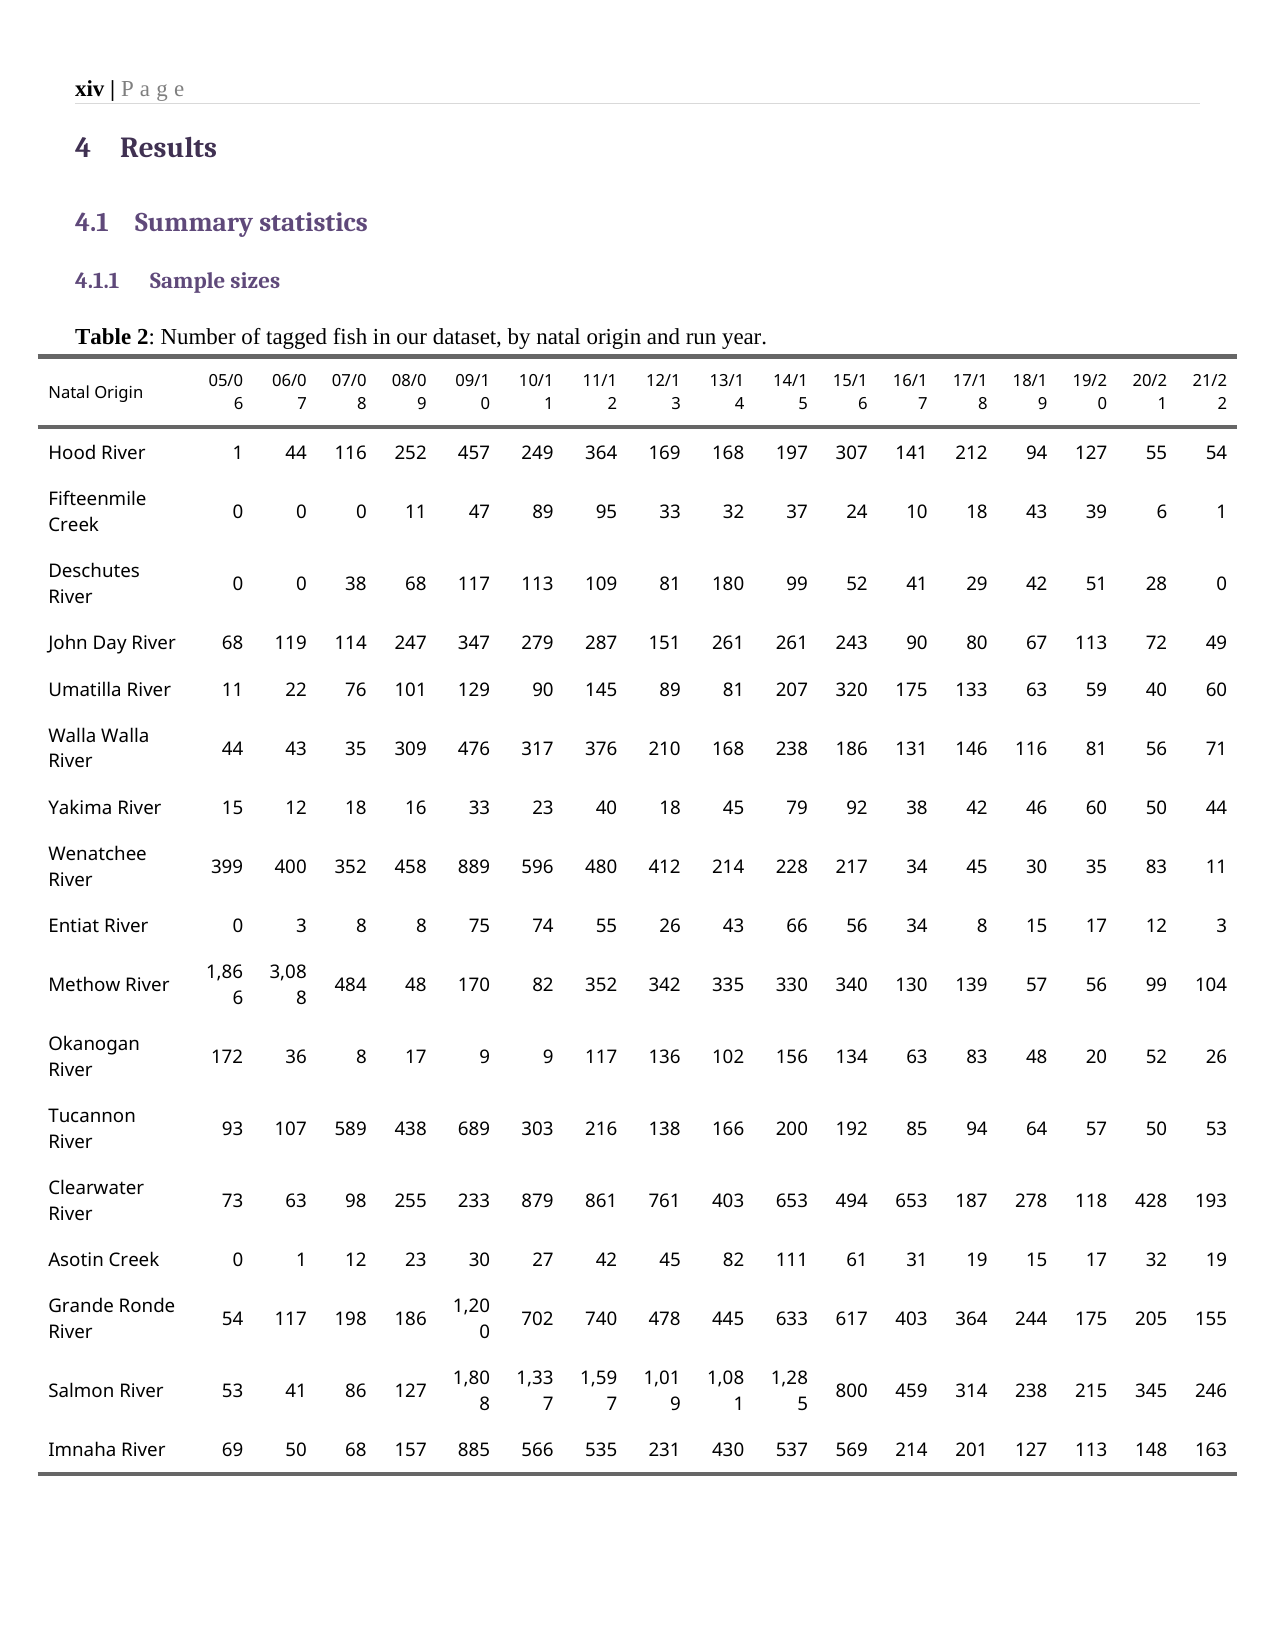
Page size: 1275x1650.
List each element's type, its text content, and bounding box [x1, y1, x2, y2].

table_header Natal Origin [38, 359, 190, 425]
table_cell 1,081 [691, 1354, 754, 1426]
table_cell 36 [253, 1020, 317, 1092]
table_cell 589 [317, 1092, 377, 1164]
table_cell 0 [190, 1236, 253, 1282]
table_cell 689 [437, 1092, 500, 1164]
table_cell 44 [190, 712, 253, 784]
table_cell 81 [628, 547, 691, 619]
table_cell 50 [1118, 784, 1177, 830]
table_cell 459 [878, 1354, 938, 1426]
table_cell 198 [317, 1282, 377, 1354]
table_cell 168 [691, 429, 754, 475]
table_cell 151 [628, 619, 691, 665]
table_cell 44 [253, 429, 317, 475]
table_cell 207 [754, 665, 818, 712]
table_cell 279 [500, 619, 564, 665]
table_cell 44 [1178, 784, 1237, 830]
table_cell 314 [938, 1354, 998, 1426]
table_cell 101 [377, 665, 437, 712]
table_cell 53 [1178, 1092, 1237, 1164]
table_cell Entiat River [38, 902, 190, 948]
table_cell 163 [1178, 1426, 1237, 1472]
table_cell 42 [938, 784, 998, 830]
table_cell 335 [691, 948, 754, 1020]
table_cell 113 [500, 547, 564, 619]
table_cell Fifteenmile Creek [38, 475, 190, 547]
table_cell 428 [1118, 1164, 1177, 1236]
table_cell 117 [253, 1282, 317, 1354]
table_cell 617 [818, 1282, 878, 1354]
table_cell 175 [1058, 1282, 1117, 1354]
table_cell 85 [878, 1092, 938, 1164]
table_cell 8 [317, 1020, 377, 1092]
table_cell 247 [377, 619, 437, 665]
table_cell 535 [564, 1426, 627, 1472]
table_cell 119 [253, 619, 317, 665]
table_cell 15 [998, 1236, 1057, 1282]
table_cell 201 [938, 1426, 998, 1472]
table_cell 42 [564, 1236, 627, 1282]
table_cell 16 [377, 784, 437, 830]
table_cell 494 [818, 1164, 878, 1236]
table_cell 90 [878, 619, 938, 665]
table_cell 54 [1178, 429, 1237, 475]
table_cell 3 [1178, 902, 1237, 948]
table_cell 38 [317, 547, 377, 619]
table_cell 40 [1118, 665, 1177, 712]
table_cell Grande Ronde River [38, 1282, 190, 1354]
table_cell 412 [628, 830, 691, 902]
table_cell 82 [500, 948, 564, 1020]
table_cell 12 [1118, 902, 1177, 948]
table_cell 127 [998, 1426, 1057, 1472]
table_cell 45 [691, 784, 754, 830]
table_cell 376 [564, 712, 627, 784]
table_cell 0 [190, 902, 253, 948]
table_cell Wenatchee River [38, 830, 190, 902]
table_cell 83 [1118, 830, 1177, 902]
table_cell 243 [818, 619, 878, 665]
table_cell 1 [253, 1236, 317, 1282]
table_cell 352 [564, 948, 627, 1020]
table_header 20/21 [1118, 359, 1177, 425]
table_cell 8 [317, 902, 377, 948]
table_cell 278 [998, 1164, 1057, 1236]
table_cell 22 [253, 665, 317, 712]
table_cell 11 [1178, 830, 1237, 902]
table_cell 94 [998, 429, 1057, 475]
table_cell 92 [818, 784, 878, 830]
table_cell 43 [691, 902, 754, 948]
table_cell 633 [754, 1282, 818, 1354]
table_cell 131 [878, 712, 938, 784]
table_cell 15 [190, 784, 253, 830]
table_cell 347 [437, 619, 500, 665]
table_cell Umatilla River [38, 665, 190, 712]
table_cell 458 [377, 830, 437, 902]
table_cell 18 [317, 784, 377, 830]
table_cell 93 [190, 1092, 253, 1164]
table_cell 53 [190, 1354, 253, 1426]
table_cell 596 [500, 830, 564, 902]
table_header 19/20 [1058, 359, 1117, 425]
table_header 06/07 [253, 359, 317, 425]
table_header 21/22 [1178, 359, 1237, 425]
table_cell 109 [564, 547, 627, 619]
table_cell 214 [691, 830, 754, 902]
table_cell 56 [1058, 948, 1117, 1020]
table_cell 148 [1118, 1426, 1177, 1472]
table_cell 1 [190, 429, 253, 475]
table_cell 1,808 [437, 1354, 500, 1426]
table_cell 50 [253, 1426, 317, 1472]
table_cell 114 [317, 619, 377, 665]
table_cell 364 [938, 1282, 998, 1354]
table_cell 52 [818, 547, 878, 619]
table_cell 24 [818, 475, 878, 547]
table_cell 20 [1058, 1020, 1117, 1092]
table_cell 653 [878, 1164, 938, 1236]
table_header 08/09 [377, 359, 437, 425]
table_header 07/08 [317, 359, 377, 425]
table_cell 403 [878, 1282, 938, 1354]
table_header 09/10 [437, 359, 500, 425]
table_cell 484 [317, 948, 377, 1020]
table_cell 330 [754, 948, 818, 1020]
table_cell 35 [317, 712, 377, 784]
table_cell 342 [628, 948, 691, 1020]
table_cell 246 [1178, 1354, 1237, 1426]
table_cell 34 [878, 902, 938, 948]
table_cell 364 [564, 429, 627, 475]
table_cell 10 [878, 475, 938, 547]
table_cell 180 [691, 547, 754, 619]
table_cell 28 [1118, 547, 1177, 619]
table_cell 252 [377, 429, 437, 475]
table_cell 740 [564, 1282, 627, 1354]
table_cell 146 [938, 712, 998, 784]
table_header 05/06 [190, 359, 253, 425]
table_cell 249 [500, 429, 564, 475]
table_cell 145 [564, 665, 627, 712]
table_cell 30 [437, 1236, 500, 1282]
table_cell 18 [628, 784, 691, 830]
table_cell 134 [818, 1020, 878, 1092]
table_cell 1,200 [437, 1282, 500, 1354]
table_cell 76 [317, 665, 377, 712]
table_cell 35 [1058, 830, 1117, 902]
table_cell 17 [1058, 1236, 1117, 1282]
table_cell 139 [938, 948, 998, 1020]
table_cell 90 [500, 665, 564, 712]
table_cell 3 [253, 902, 317, 948]
table_cell 889 [437, 830, 500, 902]
table_cell 187 [938, 1164, 998, 1236]
table_cell 1,285 [754, 1354, 818, 1426]
table_cell 200 [754, 1092, 818, 1164]
table_cell 438 [377, 1092, 437, 1164]
table_cell 116 [317, 429, 377, 475]
table_cell 175 [878, 665, 938, 712]
table_cell Yakima River [38, 784, 190, 830]
table_cell 75 [437, 902, 500, 948]
table_cell 261 [754, 619, 818, 665]
table_cell 117 [437, 547, 500, 619]
table_cell 11 [377, 475, 437, 547]
table_cell 399 [190, 830, 253, 902]
table_cell 29 [938, 547, 998, 619]
table_header 17/18 [938, 359, 998, 425]
table_header 13/14 [691, 359, 754, 425]
table_cell 156 [754, 1020, 818, 1092]
table_cell 1,337 [500, 1354, 564, 1426]
table_cell 63 [253, 1164, 317, 1236]
table_cell 39 [1058, 475, 1117, 547]
table_cell 0 [317, 475, 377, 547]
table_cell Asotin Creek [38, 1236, 190, 1282]
table_cell 210 [628, 712, 691, 784]
table_header 16/17 [878, 359, 938, 425]
table_header 15/16 [818, 359, 878, 425]
table_cell 27 [500, 1236, 564, 1282]
table_cell Imnaha River [38, 1426, 190, 1472]
table_cell 130 [878, 948, 938, 1020]
table_cell 8 [938, 902, 998, 948]
table_cell 98 [317, 1164, 377, 1236]
table_cell 54 [190, 1282, 253, 1354]
table_cell 231 [628, 1426, 691, 1472]
table_header 12/13 [628, 359, 691, 425]
table_cell 94 [938, 1092, 998, 1164]
table_cell Tucannon River [38, 1092, 190, 1164]
table_cell 172 [190, 1020, 253, 1092]
table_header 10/11 [500, 359, 564, 425]
table_cell 104 [1178, 948, 1237, 1020]
table_cell 197 [754, 429, 818, 475]
table_cell 55 [1118, 429, 1177, 475]
table_cell 215 [1058, 1354, 1117, 1426]
table_cell Hood River [38, 429, 190, 475]
table_cell 127 [377, 1354, 437, 1426]
table_cell 1,597 [564, 1354, 627, 1426]
table_header 14/15 [754, 359, 818, 425]
table_cell 49 [1178, 619, 1237, 665]
table_cell 46 [998, 784, 1057, 830]
table_cell 23 [377, 1236, 437, 1282]
table_cell 15 [998, 902, 1057, 948]
table_cell 155 [1178, 1282, 1237, 1354]
table_cell 63 [998, 665, 1057, 712]
table_cell 116 [998, 712, 1057, 784]
table_cell 68 [317, 1426, 377, 1472]
table_cell Clearwater River [38, 1164, 190, 1236]
table_cell 113 [1058, 619, 1117, 665]
table_cell 43 [253, 712, 317, 784]
table_cell 309 [377, 712, 437, 784]
table_cell 569 [818, 1426, 878, 1472]
table_cell 168 [691, 712, 754, 784]
table_cell 320 [818, 665, 878, 712]
table_cell 445 [691, 1282, 754, 1354]
table_cell 3,088 [253, 948, 317, 1020]
subtitle Results [75, 131, 1200, 164]
table_cell 186 [377, 1282, 437, 1354]
table_cell 95 [564, 475, 627, 547]
table_cell 86 [317, 1354, 377, 1426]
table_cell 99 [1118, 948, 1177, 1020]
table_cell 0 [253, 547, 317, 619]
table_cell 303 [500, 1092, 564, 1164]
table_cell 9 [437, 1020, 500, 1092]
table_cell Methow River [38, 948, 190, 1020]
table_cell 59 [1058, 665, 1117, 712]
table_cell 38 [878, 784, 938, 830]
table_cell 107 [253, 1092, 317, 1164]
table_cell 79 [754, 784, 818, 830]
table_cell 118 [1058, 1164, 1117, 1236]
text Table 2: Number of tagged fish in our dataset, by natal origin and run year. [75, 323, 1200, 349]
table_cell 255 [377, 1164, 437, 1236]
table_cell 32 [691, 475, 754, 547]
table_cell 12 [253, 784, 317, 830]
table_cell 216 [564, 1092, 627, 1164]
table_cell 307 [818, 429, 878, 475]
table_cell 18 [938, 475, 998, 547]
table_cell 72 [1118, 619, 1177, 665]
table_cell 287 [564, 619, 627, 665]
table_cell 430 [691, 1426, 754, 1472]
table_cell 34 [878, 830, 938, 902]
table_cell 400 [253, 830, 317, 902]
table_cell 238 [998, 1354, 1057, 1426]
table_cell 205 [1118, 1282, 1177, 1354]
table_cell 800 [818, 1354, 878, 1426]
table_cell 1,866 [190, 948, 253, 1020]
table_cell 879 [500, 1164, 564, 1236]
table_cell 41 [878, 547, 938, 619]
table_cell John Day River [38, 619, 190, 665]
table_cell 19 [1178, 1236, 1237, 1282]
table_cell 26 [628, 902, 691, 948]
table_cell 261 [691, 619, 754, 665]
table_cell 0 [190, 547, 253, 619]
table_cell Okanogan River [38, 1020, 190, 1092]
table_cell Deschutes River [38, 547, 190, 619]
table_cell 55 [564, 902, 627, 948]
table_cell 228 [754, 830, 818, 902]
table_cell 30 [998, 830, 1057, 902]
table_cell 345 [1118, 1354, 1177, 1426]
table_header 18/19 [998, 359, 1057, 425]
table_cell 217 [818, 830, 878, 902]
table_cell 537 [754, 1426, 818, 1472]
table_cell 89 [628, 665, 691, 712]
table_cell 56 [818, 902, 878, 948]
table_cell 99 [754, 547, 818, 619]
table_cell 51 [1058, 547, 1117, 619]
table_cell 193 [1178, 1164, 1237, 1236]
table_cell 0 [190, 475, 253, 547]
table_cell 60 [1178, 665, 1237, 712]
table_cell 50 [1118, 1092, 1177, 1164]
table_cell 45 [938, 830, 998, 902]
table_cell 71 [1178, 712, 1237, 784]
table_cell 214 [878, 1426, 938, 1472]
table_cell 83 [938, 1020, 998, 1092]
table_cell 476 [437, 712, 500, 784]
table_cell 6 [1118, 475, 1177, 547]
table_cell 0 [1178, 547, 1237, 619]
table_cell 23 [500, 784, 564, 830]
table_cell 192 [818, 1092, 878, 1164]
table_cell 340 [818, 948, 878, 1020]
table_cell 26 [1178, 1020, 1237, 1092]
table_cell 67 [998, 619, 1057, 665]
table_cell 80 [938, 619, 998, 665]
table_cell 19 [938, 1236, 998, 1282]
table_cell 111 [754, 1236, 818, 1282]
table_cell 212 [938, 429, 998, 475]
table_cell 73 [190, 1164, 253, 1236]
table_cell 761 [628, 1164, 691, 1236]
table_cell 60 [1058, 784, 1117, 830]
table_cell 42 [998, 547, 1057, 619]
table_cell 68 [377, 547, 437, 619]
table_cell 45 [628, 1236, 691, 1282]
table_cell 33 [628, 475, 691, 547]
table_cell 157 [377, 1426, 437, 1472]
table_cell 17 [377, 1020, 437, 1092]
table_cell 1 [1178, 475, 1237, 547]
table_cell 32 [1118, 1236, 1177, 1282]
table_cell 37 [754, 475, 818, 547]
table_cell 74 [500, 902, 564, 948]
table_cell 352 [317, 830, 377, 902]
table_cell 141 [878, 429, 938, 475]
table_cell 480 [564, 830, 627, 902]
table_cell Salmon River [38, 1354, 190, 1426]
table_cell 68 [190, 619, 253, 665]
table_cell 48 [377, 948, 437, 1020]
table_cell 43 [998, 475, 1057, 547]
subtitle Summary statistics [75, 207, 1200, 238]
table_cell 113 [1058, 1426, 1117, 1472]
table_cell 102 [691, 1020, 754, 1092]
table_cell 33 [437, 784, 500, 830]
table_cell 47 [437, 475, 500, 547]
table_cell 56 [1118, 712, 1177, 784]
table_cell 81 [691, 665, 754, 712]
table_cell 66 [754, 902, 818, 948]
table_cell 11 [190, 665, 253, 712]
table_cell 41 [253, 1354, 317, 1426]
table_cell 136 [628, 1020, 691, 1092]
table_cell 48 [998, 1020, 1057, 1092]
table_cell 403 [691, 1164, 754, 1236]
table_cell 702 [500, 1282, 564, 1354]
table_cell 129 [437, 665, 500, 712]
table_cell 17 [1058, 902, 1117, 948]
table_cell 61 [818, 1236, 878, 1282]
table_cell 57 [1058, 1092, 1117, 1164]
table_cell 317 [500, 712, 564, 784]
table_cell 0 [253, 475, 317, 547]
table_cell 63 [878, 1020, 938, 1092]
table_cell 9 [500, 1020, 564, 1092]
subtitle Sample sizes [75, 268, 1200, 294]
table_cell 861 [564, 1164, 627, 1236]
table_cell Walla Walla River [38, 712, 190, 784]
table_cell 127 [1058, 429, 1117, 475]
table_cell 1,019 [628, 1354, 691, 1426]
table_cell 89 [500, 475, 564, 547]
table_cell 170 [437, 948, 500, 1020]
table_cell 133 [938, 665, 998, 712]
table_cell 31 [878, 1236, 938, 1282]
table_cell 166 [691, 1092, 754, 1164]
table_cell 233 [437, 1164, 500, 1236]
table_cell 57 [998, 948, 1057, 1020]
table_cell 478 [628, 1282, 691, 1354]
table_cell 138 [628, 1092, 691, 1164]
table_cell 653 [754, 1164, 818, 1236]
table_cell 566 [500, 1426, 564, 1472]
table_cell 69 [190, 1426, 253, 1472]
table_cell 244 [998, 1282, 1057, 1354]
table_cell 457 [437, 429, 500, 475]
table_cell 81 [1058, 712, 1117, 784]
table_cell 40 [564, 784, 627, 830]
table_header 11/12 [564, 359, 627, 425]
table_cell 885 [437, 1426, 500, 1472]
table_cell 12 [317, 1236, 377, 1282]
table_cell 117 [564, 1020, 627, 1092]
table_cell 186 [818, 712, 878, 784]
table_cell 169 [628, 429, 691, 475]
table_cell 82 [691, 1236, 754, 1282]
table_cell 52 [1118, 1020, 1177, 1092]
table_cell 8 [377, 902, 437, 948]
table_cell 64 [998, 1092, 1057, 1164]
table_cell 238 [754, 712, 818, 784]
